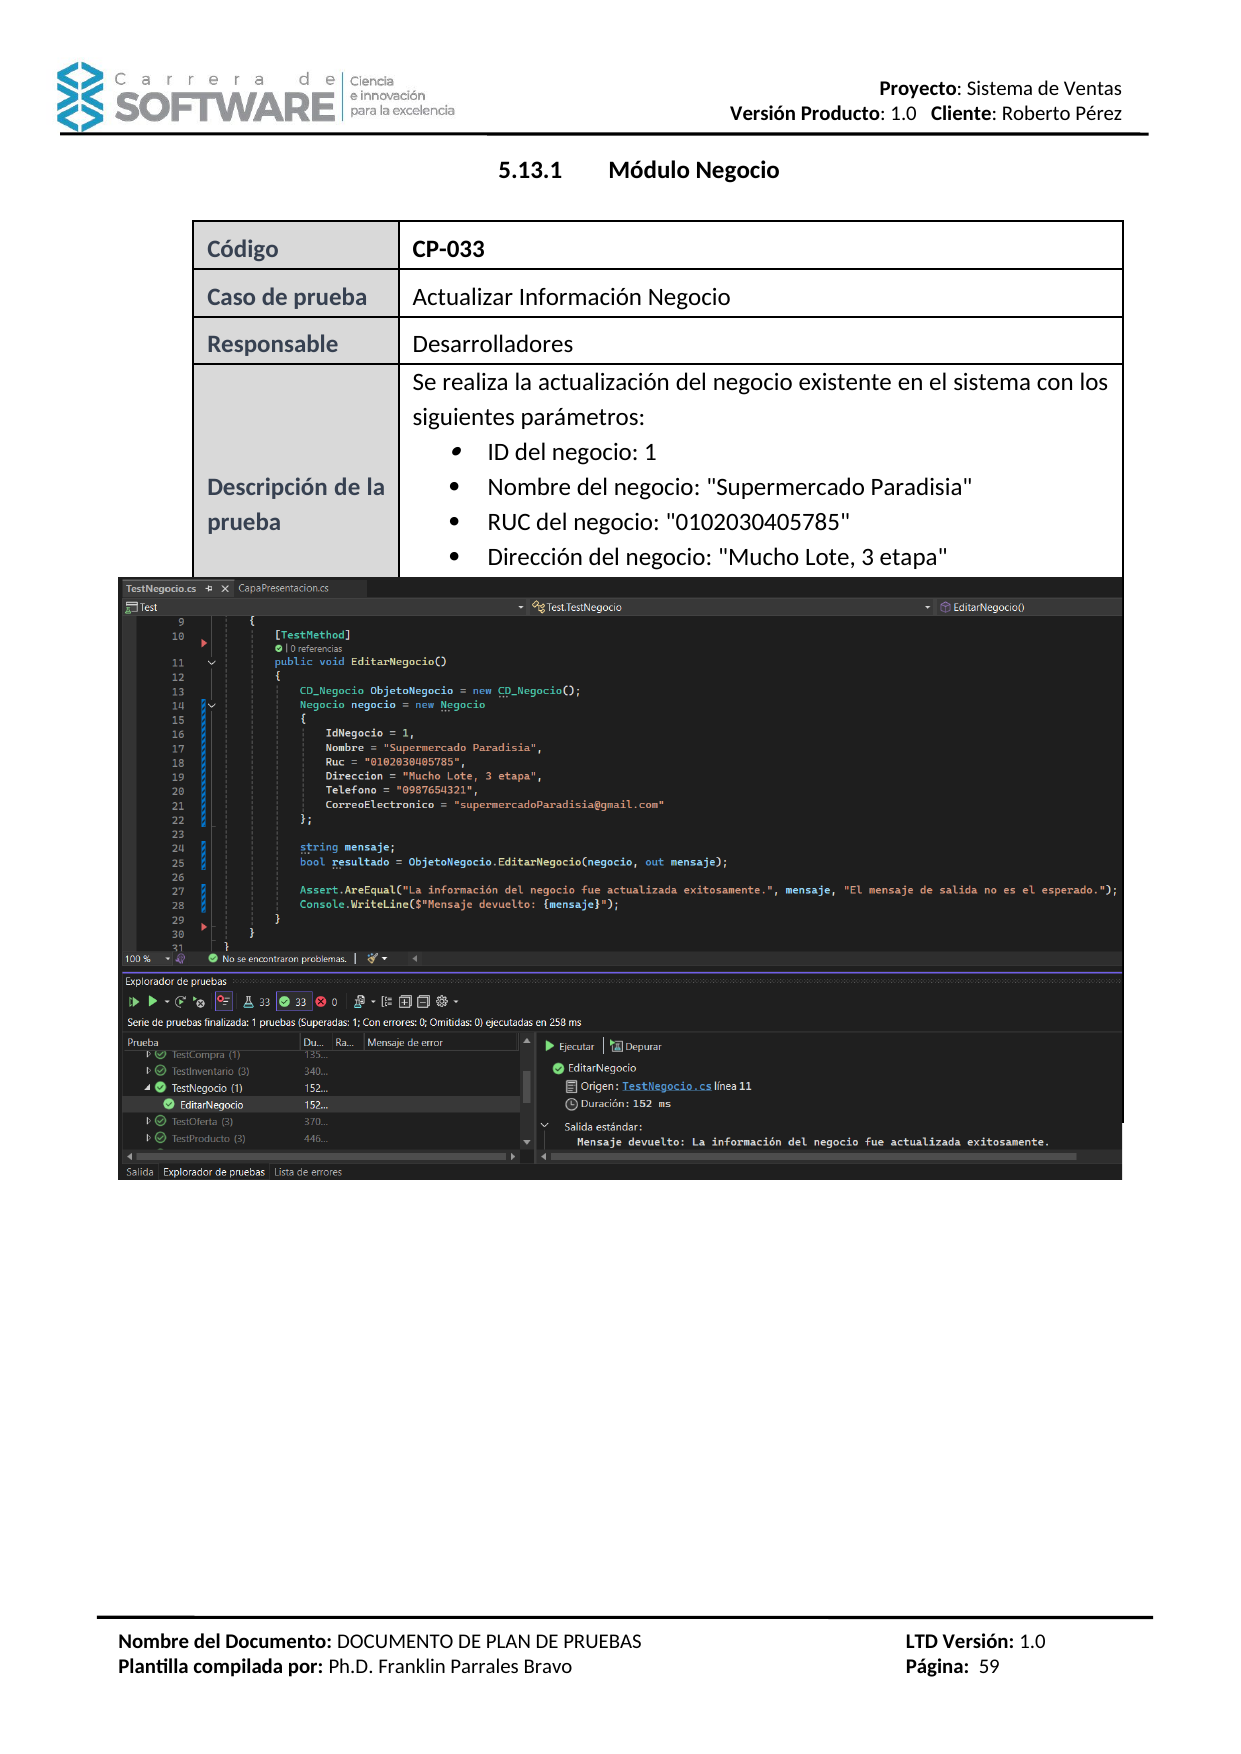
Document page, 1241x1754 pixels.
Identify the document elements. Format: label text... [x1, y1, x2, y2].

subtitle Módulo Negocio [156, 154, 1122, 185]
table_cell Descripción de la prueba [194, 365, 398, 577]
table_cell Responsable [194, 318, 398, 363]
table_header CP-033 [400, 222, 1122, 268]
picture [46, 46, 461, 154]
table_cell Se realiza la actualización del negocio existente en el sistema con los siguientes parámetros: ID del negocio: 1 Nombre del negocio: "Supermercado Paradisia" RUC del negocio: "0102030405785" Dirección del negocio: "Mucho Lote, 3 etapa" Correo electrónico del negocio: "supermercadoParadisia@gmail.com" Rol del usuario: 2 [400, 365, 1122, 577]
table_cell Caso de prueba [194, 270, 398, 316]
table_header Código [194, 222, 398, 268]
table_cell Actualizar Información Negocio [400, 270, 1122, 316]
table_cell Desarrolladores [400, 318, 1122, 363]
picture [118, 577, 1123, 1180]
